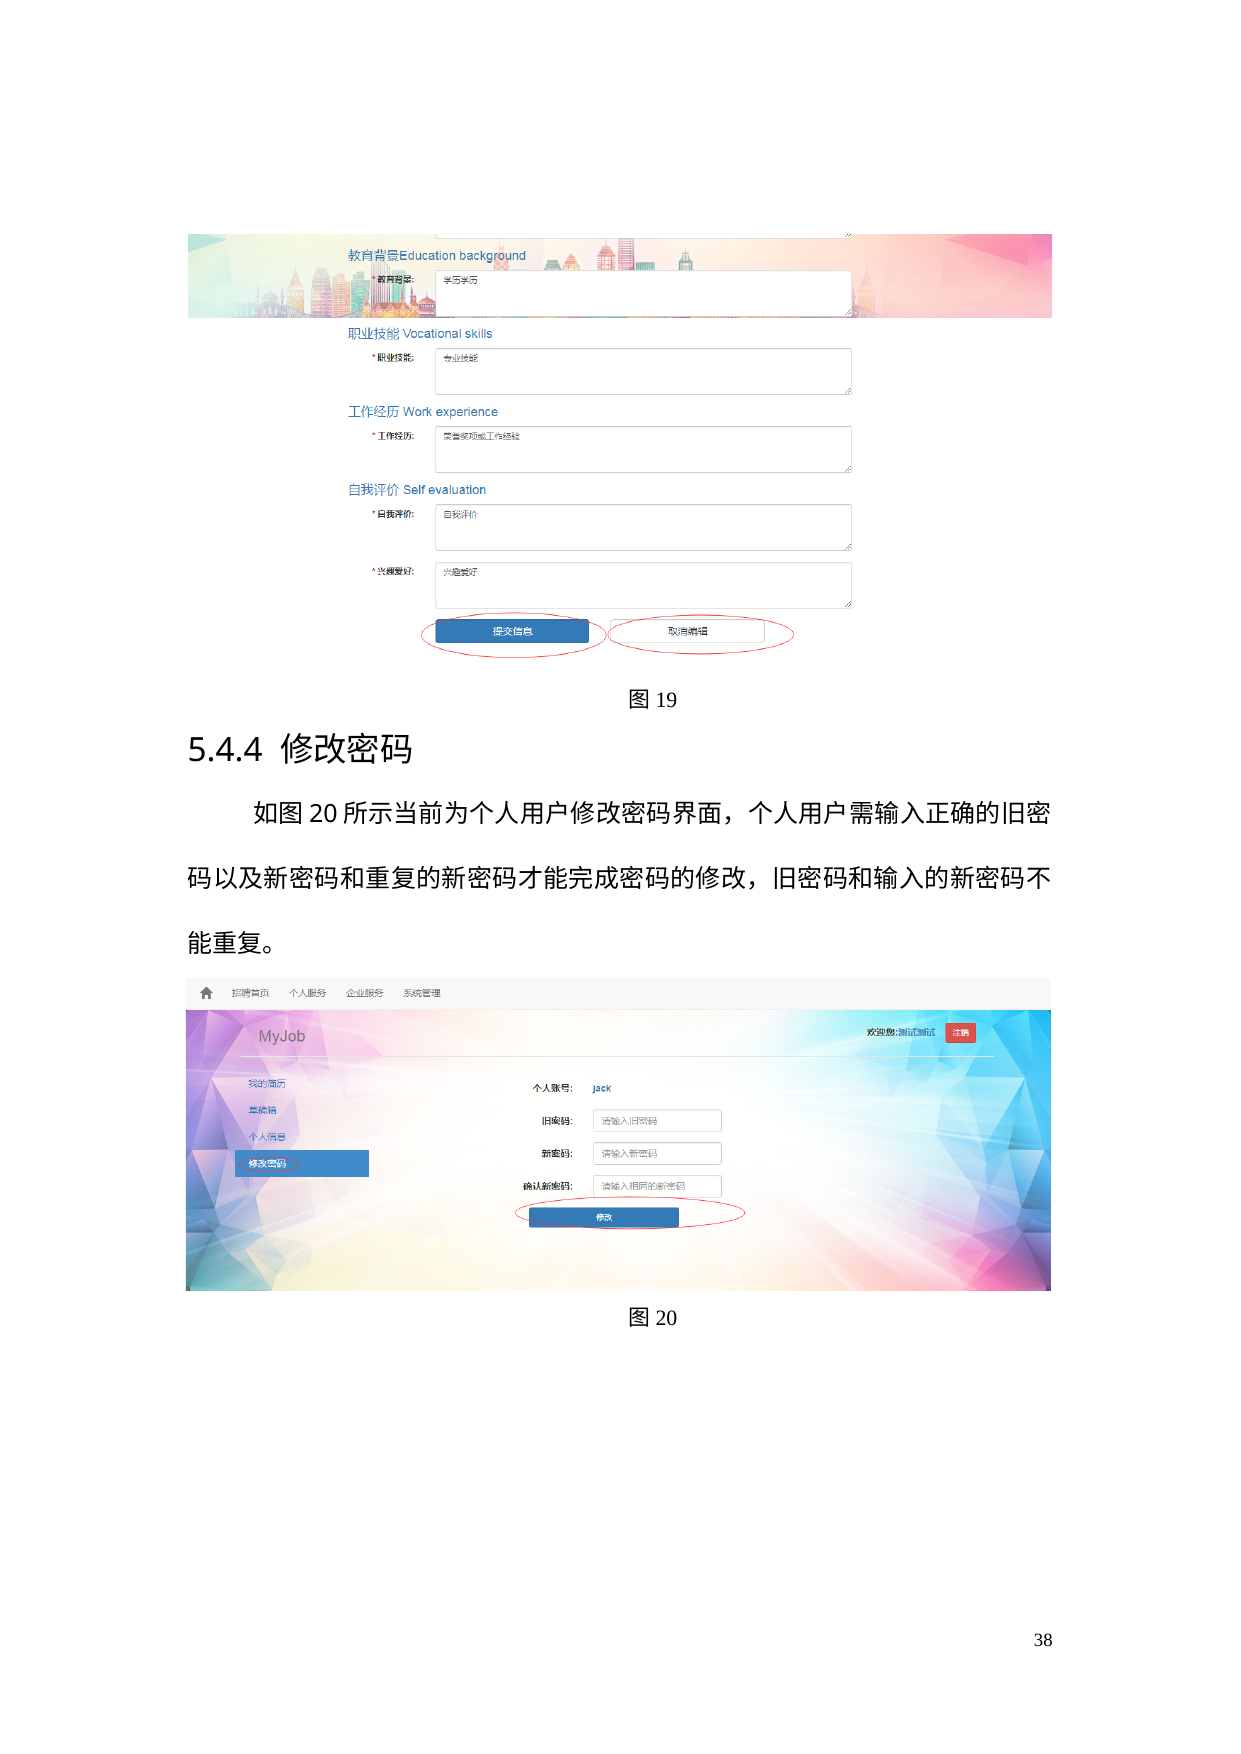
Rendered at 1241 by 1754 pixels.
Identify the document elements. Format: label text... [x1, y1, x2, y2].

text 如图20所示当前为个人用户修改密码界面，个人用户需输入正确的旧密码以及新密码和重复的新密码才能完成密码的修改，旧密码和输入的新密码不能重复。 [187, 779, 1053, 974]
text 5.4.4 修改密码 [187, 714, 1053, 779]
picture [188, 234, 1053, 665]
picture [185, 978, 1051, 1291]
